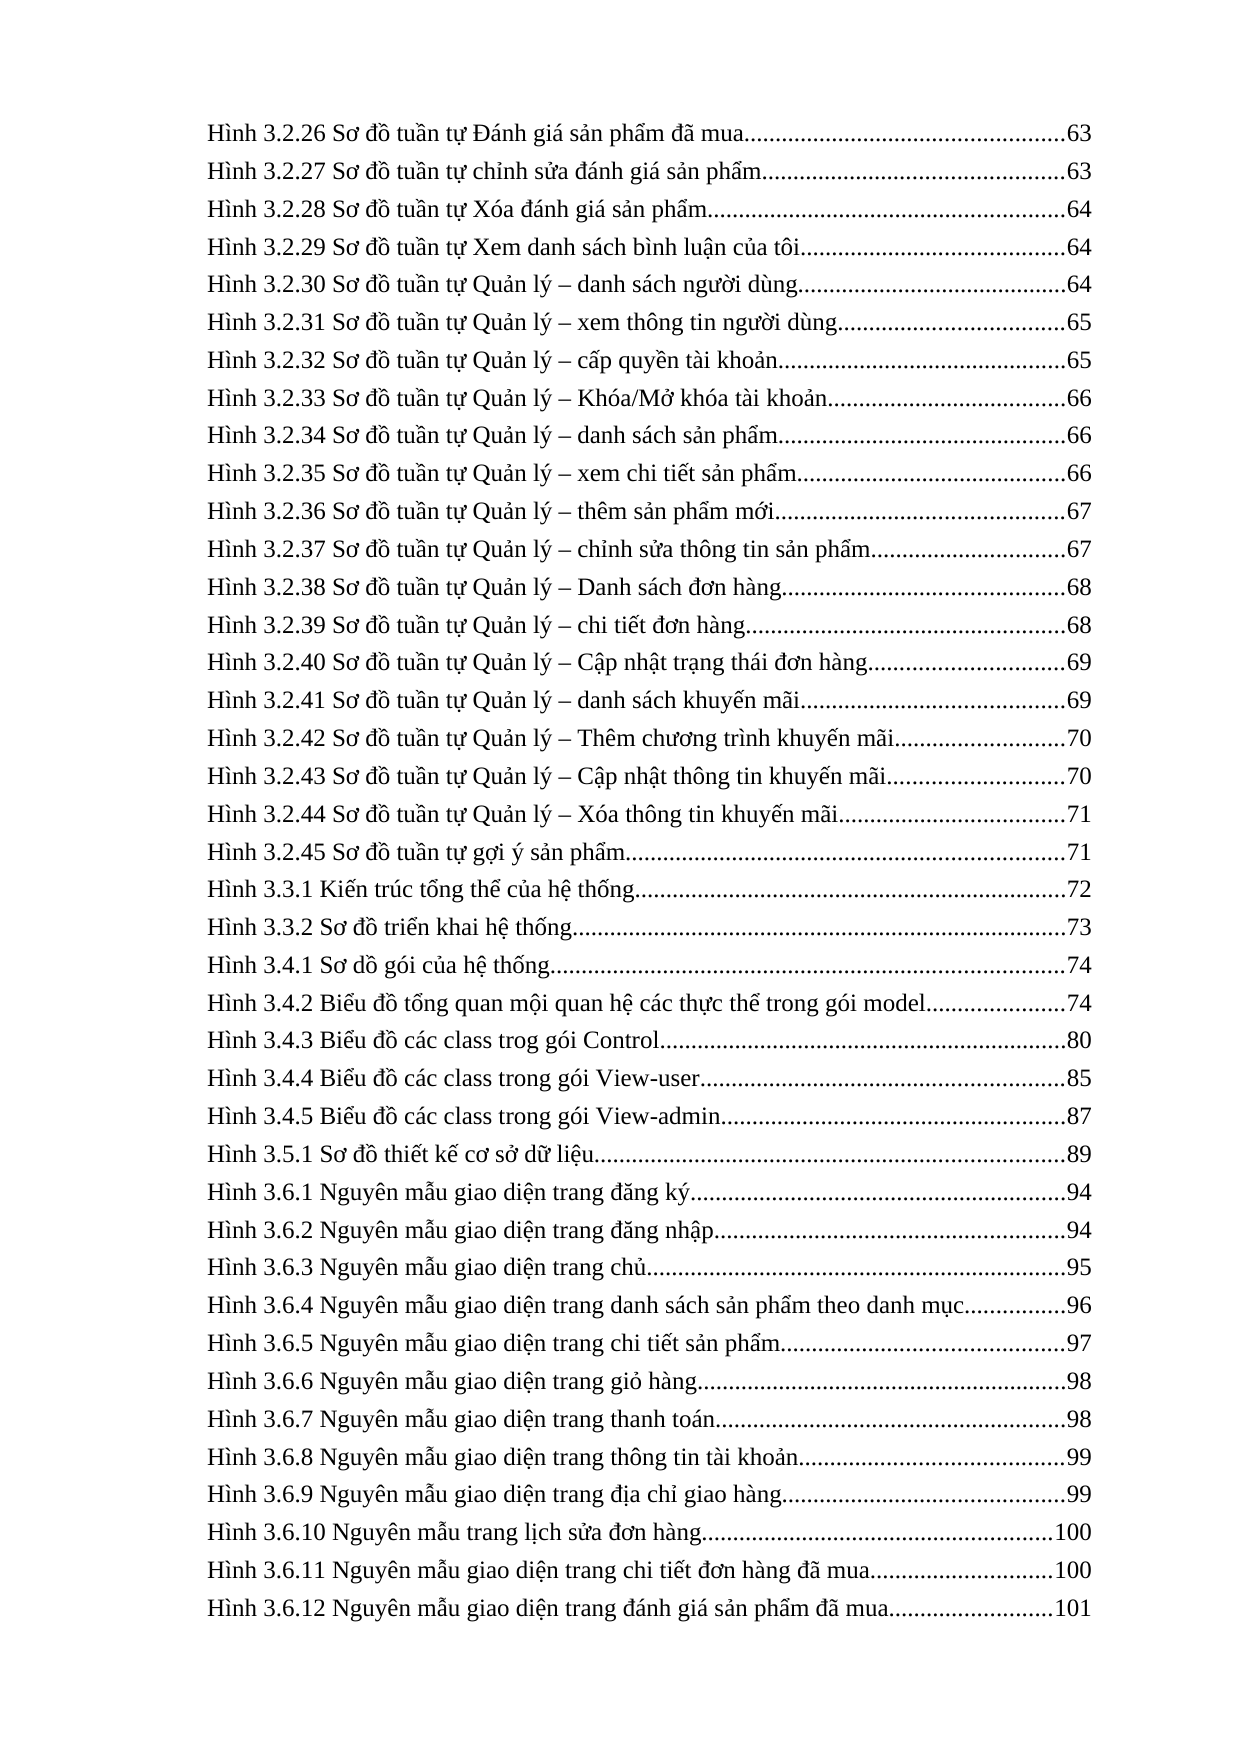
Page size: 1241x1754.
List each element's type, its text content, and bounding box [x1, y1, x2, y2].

text Hình 3.2.27 Sơ đồ tuần tự chỉnh sửa đánh giá sản phẩm 63 [207, 156, 1092, 185]
text Hình 3.2.34 Sơ đồ tuần tự Quản lý – danh sách sản phẩm 66 [207, 421, 1092, 449]
text Hình 3.6.12 Nguyên mẫu giao diện trang đánh giá sản phẩm đã mua 101 [207, 1593, 1092, 1622]
text Hình 3.4.1 Sơ dồ gói của hệ thống 74 [207, 950, 1092, 979]
text Hình 3.2.37 Sơ đồ tuần tự Quản lý – chỉnh sửa thông tin sản phẩm 67 [207, 534, 1092, 563]
text Hình 3.6.5 Nguyên mẫu giao diện trang chi tiết sản phẩm 97 [207, 1328, 1092, 1357]
text Hình 3.2.32 Sơ đồ tuần tự Quản lý – cấp quyền tài khoản 65 [207, 345, 1092, 374]
text Hình 3.2.36 Sơ đồ tuần tự Quản lý – thêm sản phẩm mới 67 [207, 496, 1092, 525]
text Hình 3.3.2 Sơ đồ triển khai hệ thống 73 [207, 912, 1092, 941]
text Hình 3.2.39 Sơ đồ tuần tự Quản lý – chi tiết đơn hàng 68 [207, 610, 1092, 638]
text Hình 3.4.4 Biểu đồ các class trong gói View-user 85 [207, 1063, 1092, 1092]
text Hình 3.6.3 Nguyên mẫu giao diện trang chủ 95 [207, 1252, 1092, 1281]
text Hình 3.6.1 Nguyên mẫu giao diện trang đăng ký 94 [207, 1177, 1092, 1206]
text Hình 3.6.8 Nguyên mẫu giao diện trang thông tin tài khoản 99 [207, 1442, 1092, 1470]
text Hình 3.2.42 Sơ đồ tuần tự Quản lý – Thêm chương trình khuyến mãi 70 [207, 723, 1092, 752]
text Hình 3.2.43 Sơ đồ tuần tự Quản lý – Cập nhật thông tin khuyến mãi 70 [207, 761, 1092, 790]
text Hình 3.6.11 Nguyên mẫu giao diện trang chi tiết đơn hàng đã mua 100 [207, 1555, 1092, 1584]
text Hình 3.4.5 Biểu đồ các class trong gói View-admin 87 [207, 1101, 1092, 1130]
text Hình 3.6.2 Nguyên mẫu giao diện trang đăng nhập 94 [207, 1215, 1092, 1243]
text Hình 3.2.28 Sơ đồ tuần tự Xóa đánh giá sản phẩm 64 [207, 194, 1092, 222]
text Hình 3.6.6 Nguyên mẫu giao diện trang giỏ hàng 98 [207, 1366, 1092, 1395]
text Hình 3.3.1 Kiến trúc tổng thể của hệ thống 72 [207, 874, 1092, 903]
text Hình 3.2.35 Sơ đồ tuần tự Quản lý – xem chi tiết sản phẩm 66 [207, 458, 1092, 487]
text Hình 3.4.2 Biểu đồ tổng quan mội quan hệ các thực thể trong gói model 74 [207, 988, 1092, 1017]
text Hình 3.2.30 Sơ đồ tuần tự Quản lý – danh sách người dùng 64 [207, 269, 1092, 298]
text Hình 3.2.41 Sơ đồ tuần tự Quản lý – danh sách khuyến mãi 69 [207, 685, 1092, 714]
text Hình 3.2.26 Sơ đồ tuần tự Đánh giá sản phẩm đã mua 63 [207, 118, 1092, 147]
text Hình 3.6.4 Nguyên mẫu giao diện trang danh sách sản phẩm theo danh mục 96 [207, 1290, 1092, 1319]
text Hình 3.2.38 Sơ đồ tuần tự Quản lý – Danh sách đơn hàng 68 [207, 572, 1092, 601]
text Hình 3.2.33 Sơ đồ tuần tự Quản lý – Khóa/Mở khóa tài khoản 66 [207, 383, 1092, 412]
text Hình 3.6.10 Nguyên mẫu trang lịch sửa đơn hàng 100 [207, 1517, 1092, 1546]
text Hình 3.2.44 Sơ đồ tuần tự Quản lý – Xóa thông tin khuyến mãi 71 [207, 799, 1092, 827]
text Hình 3.5.1 Sơ đồ thiết kế cơ sở dữ liệu 89 [207, 1139, 1092, 1168]
text Hình 3.2.45 Sơ đồ tuần tự gợi ý sản phẩm 71 [207, 837, 1092, 865]
text Hình 3.6.9 Nguyên mẫu giao diện trang địa chỉ giao hàng 99 [207, 1479, 1092, 1508]
text Hình 3.4.3 Biểu đồ các class trog gói Control 80 [207, 1026, 1092, 1054]
text Hình 3.2.31 Sơ đồ tuần tự Quản lý – xem thông tin người dùng 65 [207, 307, 1092, 336]
text Hình 3.2.40 Sơ đồ tuần tự Quản lý – Cập nhật trạng thái đơn hàng 69 [207, 647, 1092, 676]
text Hình 3.6.7 Nguyên mẫu giao diện trang thanh toán 98 [207, 1404, 1092, 1432]
text Hình 3.2.29 Sơ đồ tuần tự Xem danh sách bình luận của tôi 64 [207, 232, 1092, 260]
